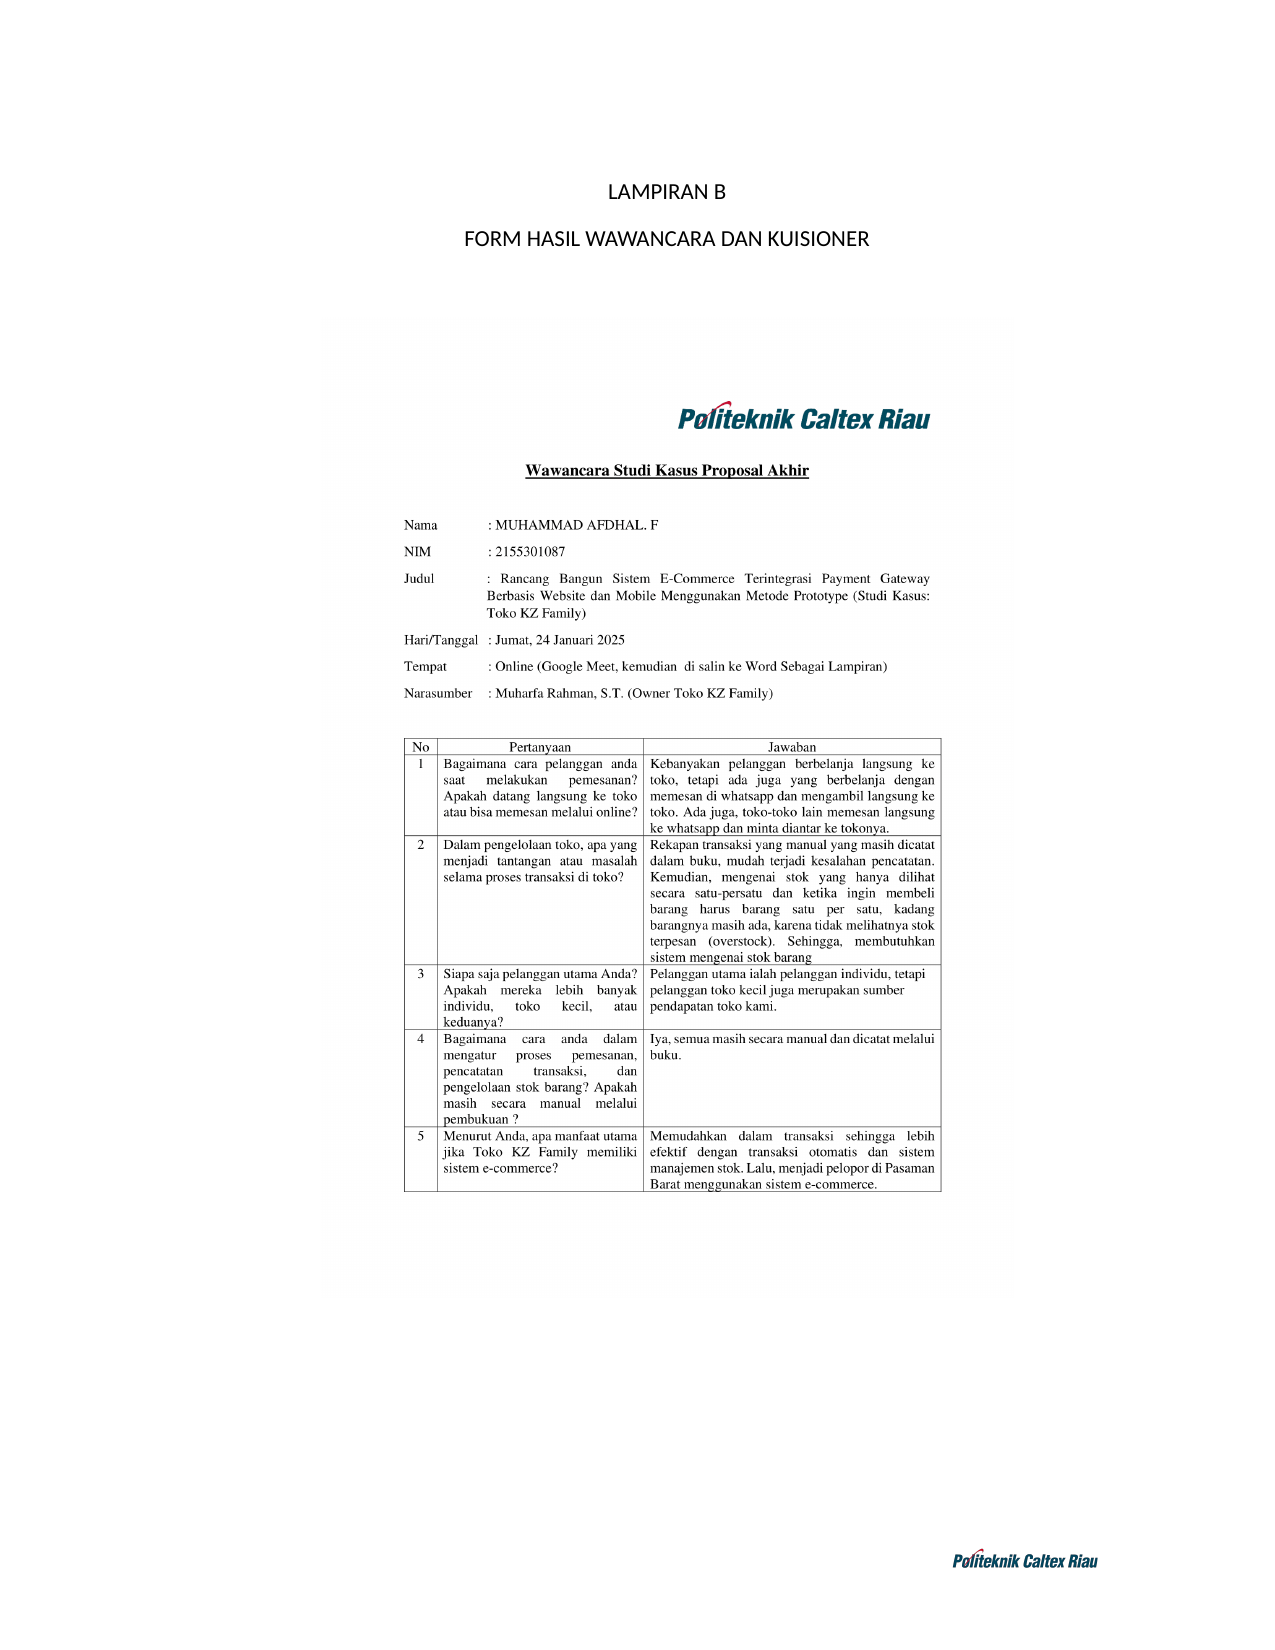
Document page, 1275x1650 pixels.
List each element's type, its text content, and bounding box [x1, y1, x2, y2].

text FORM HASIL WAWANCARA DAN KUISIONER [236, 224, 1098, 252]
picture [951, 1548, 1098, 1570]
picture [320, 317, 1014, 1298]
text LAMPIRAN B [236, 177, 1098, 205]
